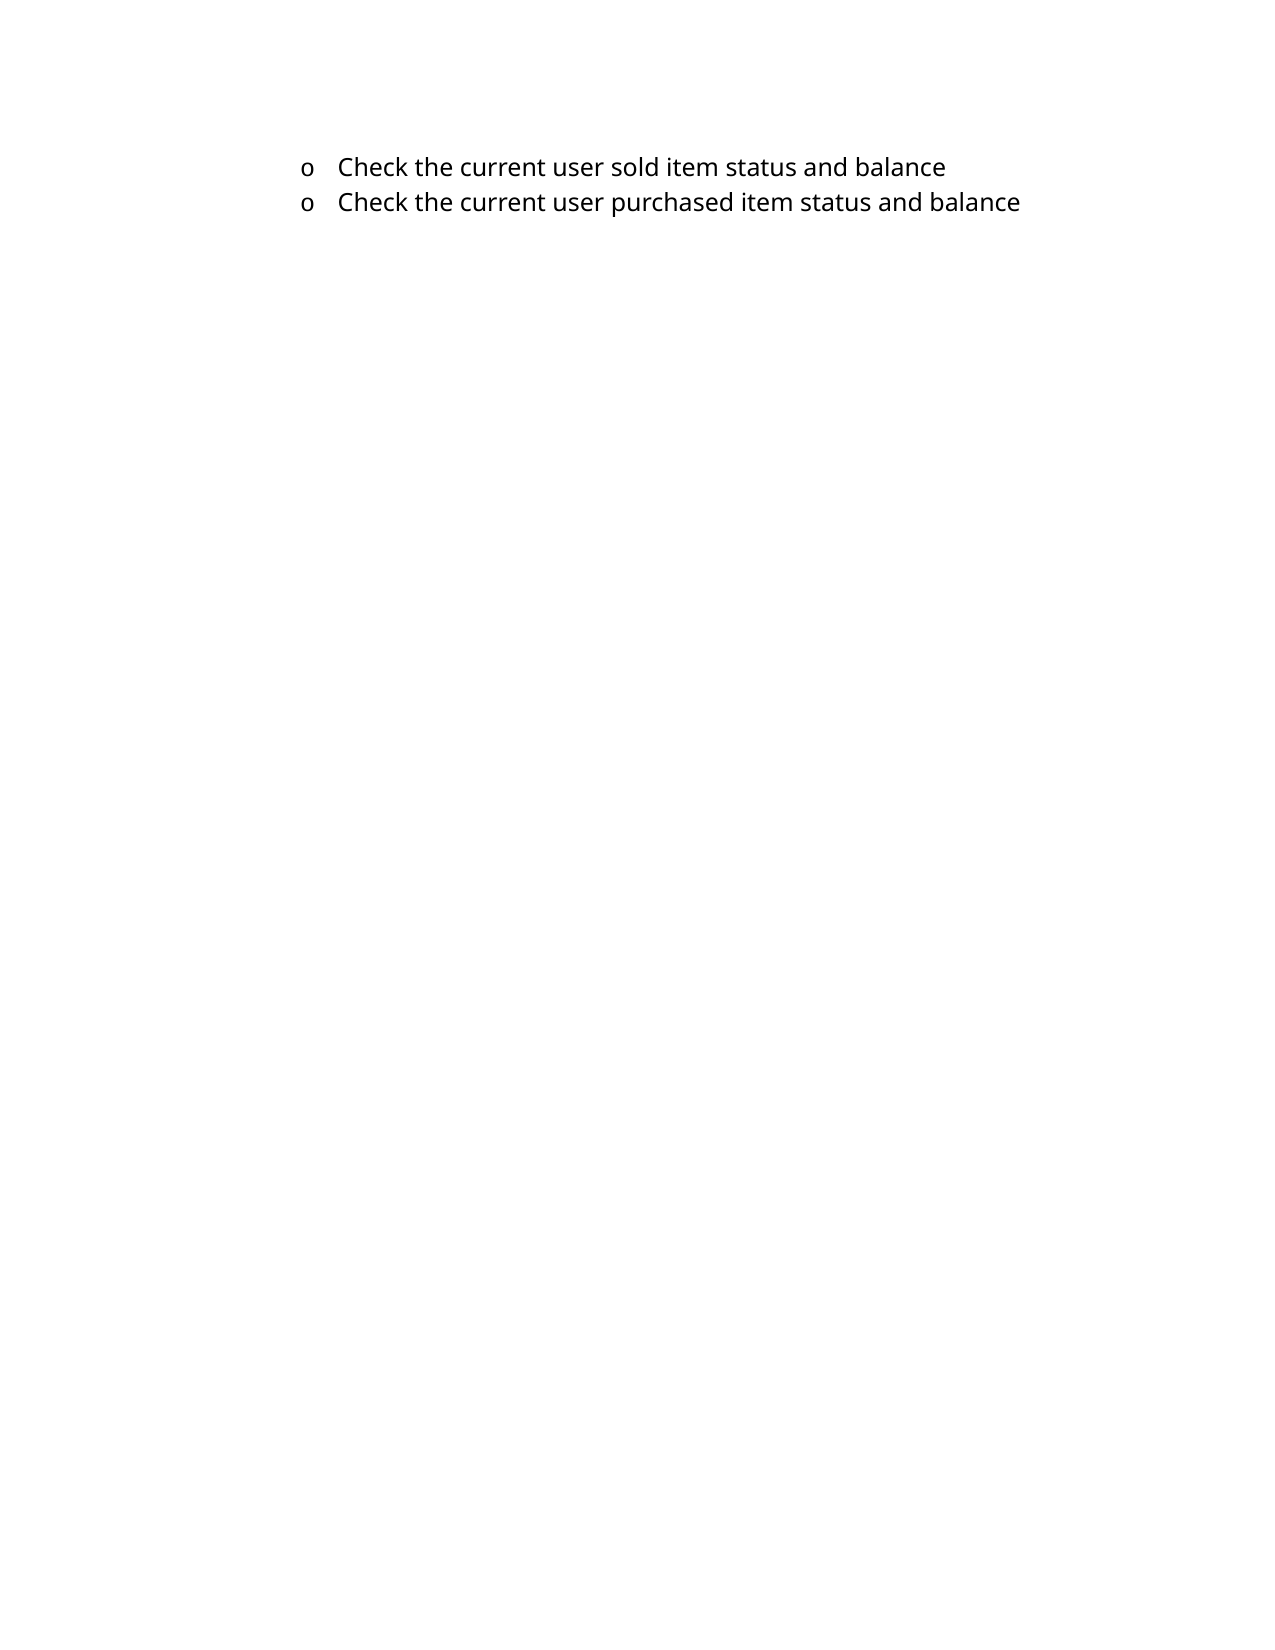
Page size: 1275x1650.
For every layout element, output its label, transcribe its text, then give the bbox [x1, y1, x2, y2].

list Check the current user purchased item status and balance [300, 184, 1125, 218]
list Check the current user sold item status and balance [300, 150, 1125, 184]
